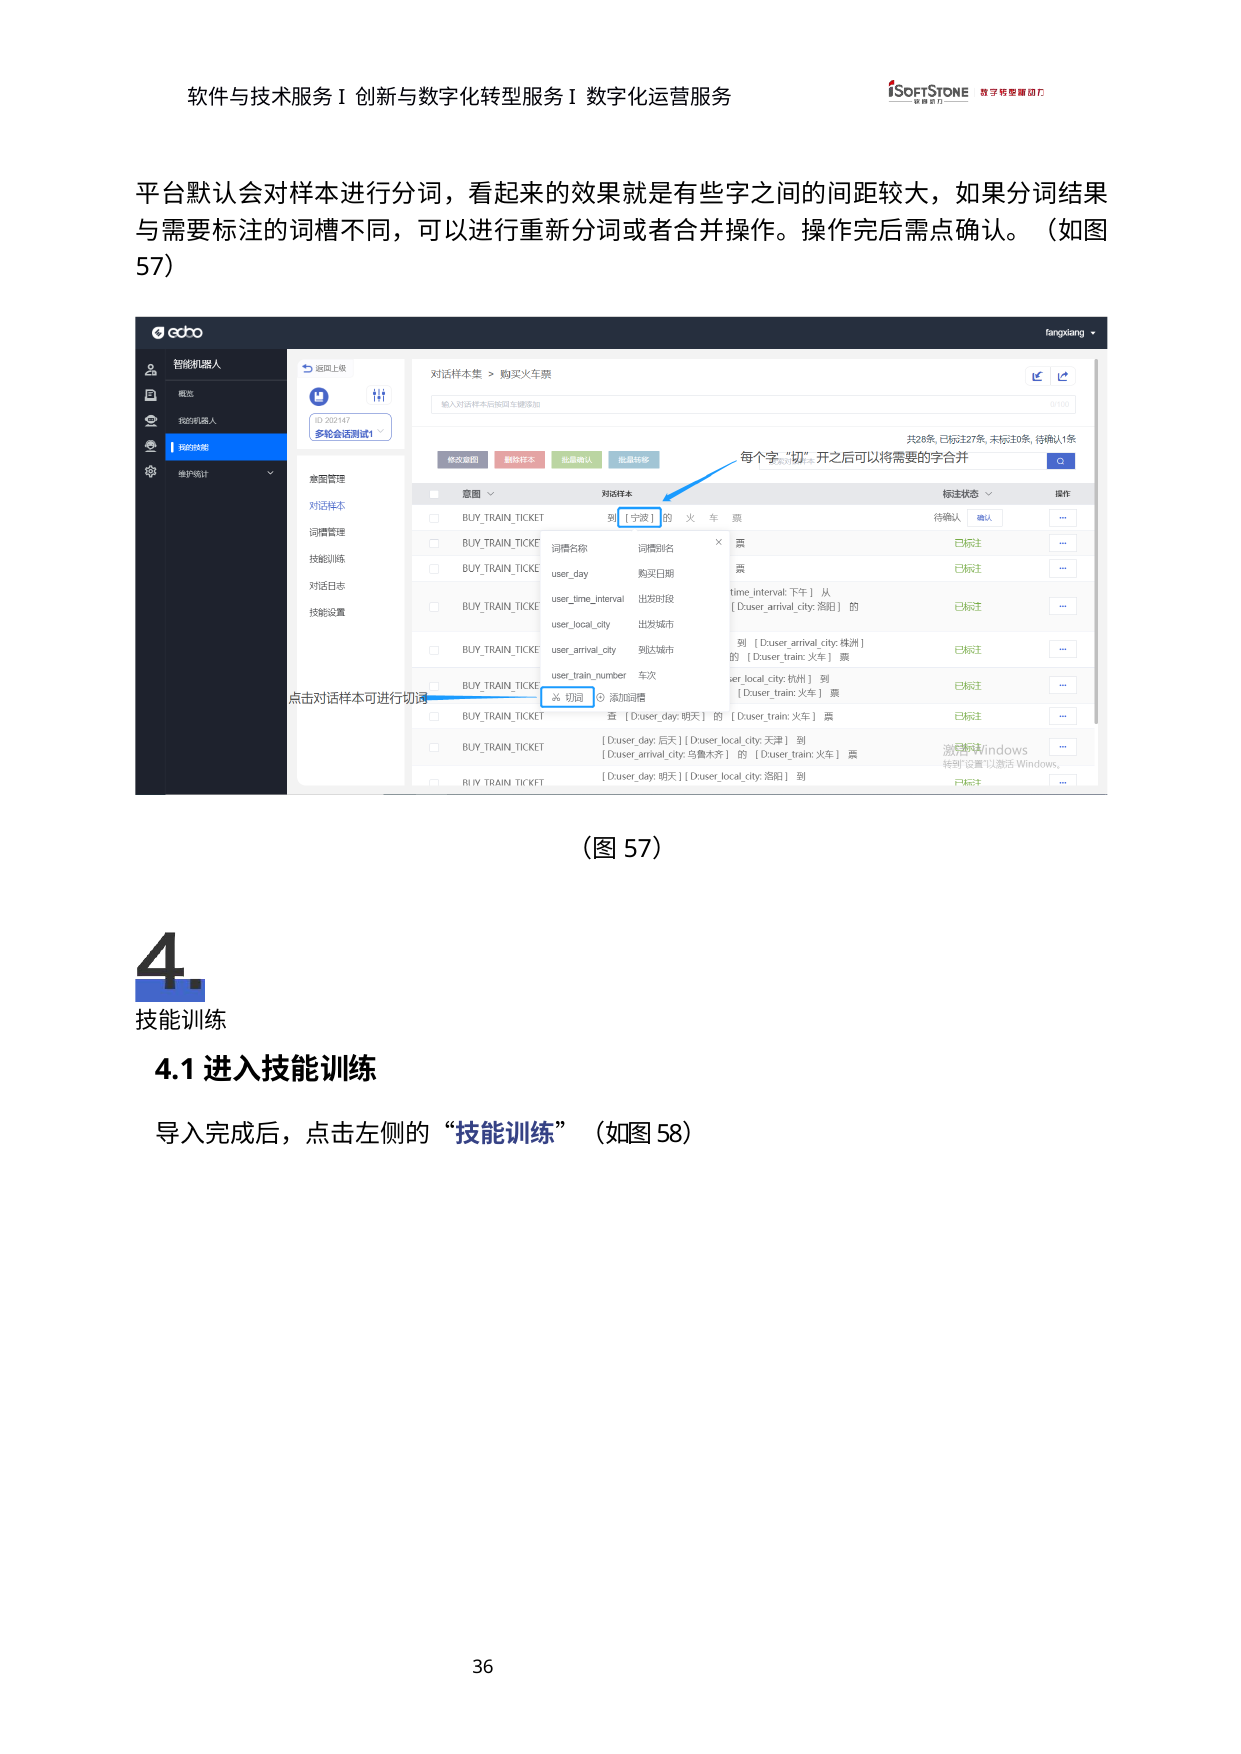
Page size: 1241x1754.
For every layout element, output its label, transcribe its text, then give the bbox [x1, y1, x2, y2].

text 导入完成后，点击左侧的“技能训练”（如图 58） [155, 1113, 1109, 1149]
text 平台默认会对样本进行分词，看起来的效果就是有些字之间的间距较大，如果分词结果与需要标注的词槽不同，可以进行重新分词或者合并操作。操作完后需点确认。（如图 57） [135, 174, 1109, 283]
text （图 57） [135, 828, 1109, 864]
subtitle 4.1 进入技能训练 [154, 1046, 1109, 1088]
picture [888, 80, 1044, 104]
text 技能训练 [135, 1002, 1109, 1035]
picture [135, 316, 1108, 795]
picture [135, 932, 205, 1002]
